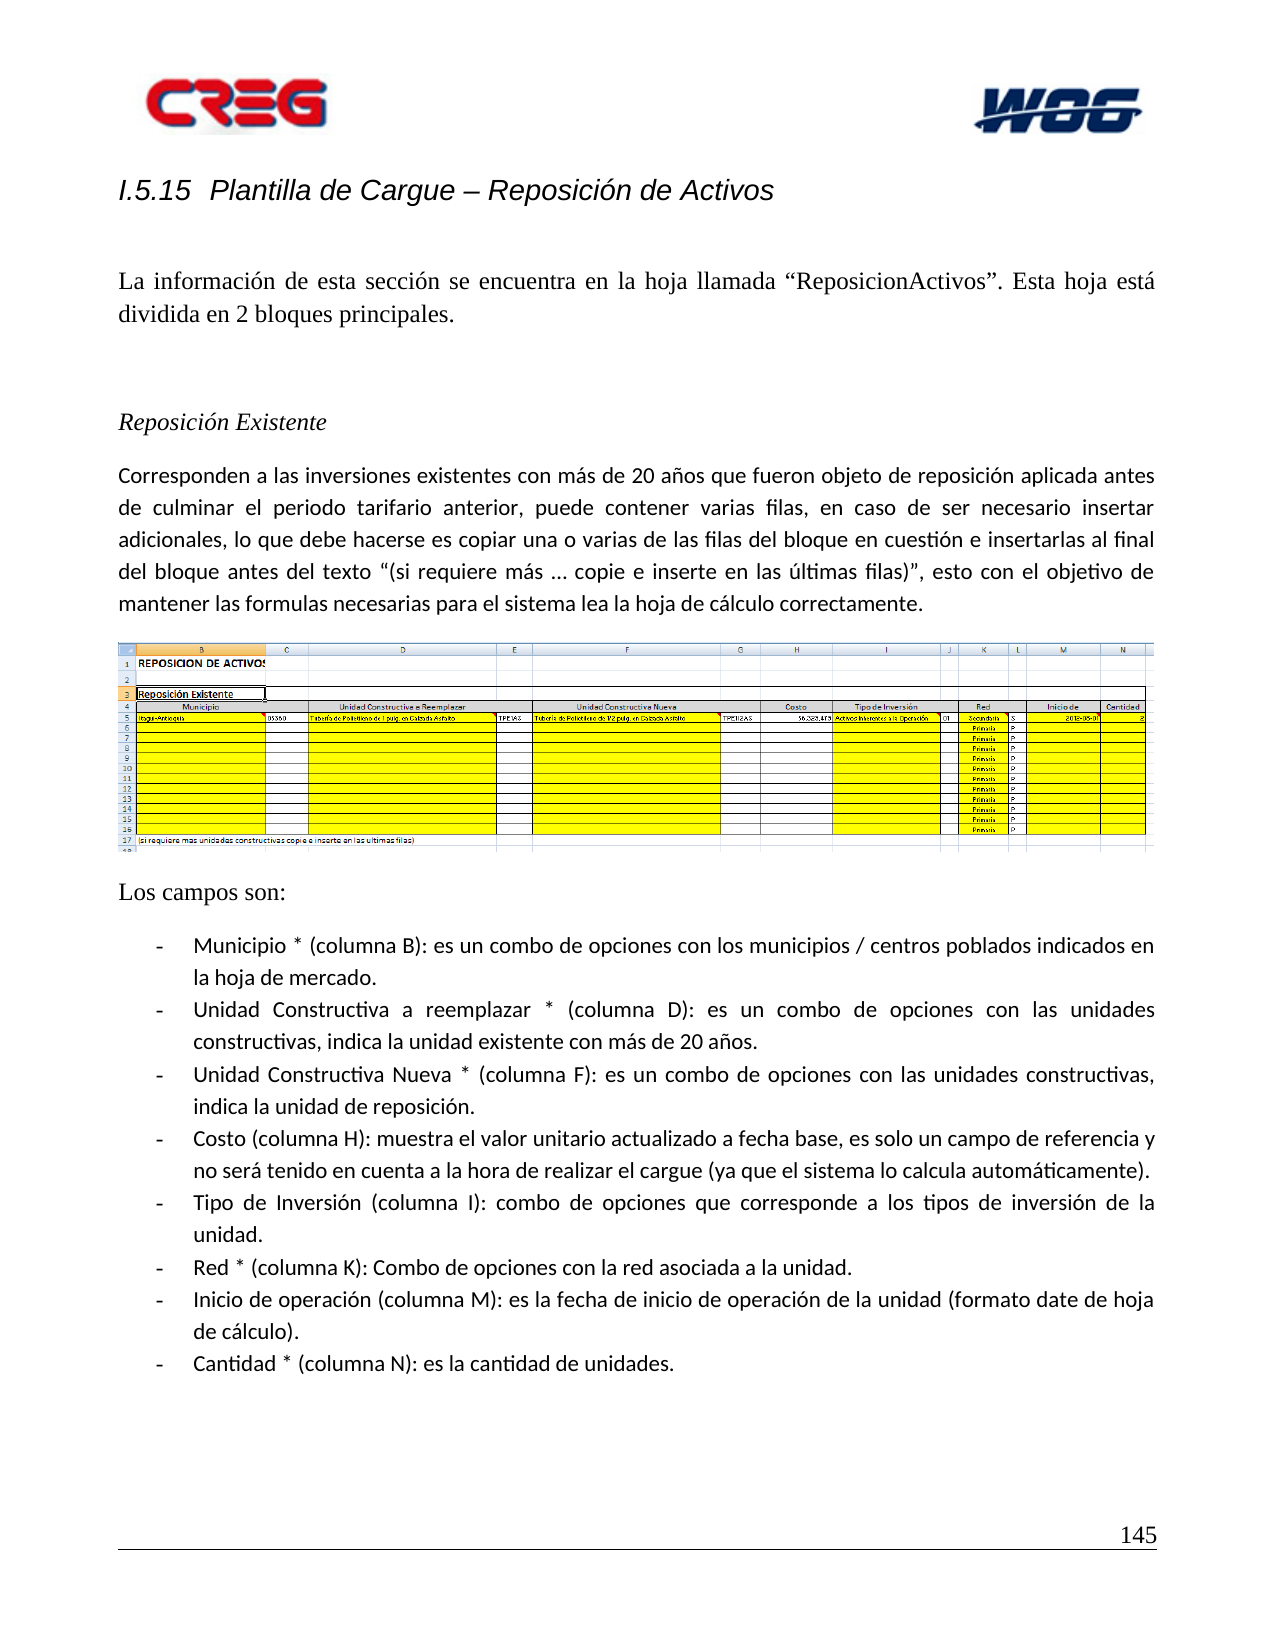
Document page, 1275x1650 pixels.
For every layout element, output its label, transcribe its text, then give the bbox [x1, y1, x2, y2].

text La información de esta sección se encuentra en la hoja llamada “ReposicionActivos”. Esta hoja está dividida en 2 bloques principales. [118, 266, 1157, 328]
list Unidad Constructiva a reemplazar * (columna D): es un combo de opciones con las unidades constructivas, indica la unidad existente con más de 20 años. [156, 995, 1157, 1056]
list Red * (columna K): Combo de opciones con la red asociada a la unidad. [156, 1253, 1157, 1281]
list Cantidad * (columna N): es la cantidad de unidades. [156, 1349, 1157, 1377]
picture [971, 83, 1147, 135]
picture [118, 642, 1154, 852]
subtitle Plantilla de Cargue – Reposición de Activos [118, 173, 1157, 206]
text Reposición Existente [118, 407, 1157, 436]
list Municipio * (columna B): es un combo de opciones con los municipios / centros poblados indicados en la hoja de mercado. [156, 931, 1157, 991]
list Tipo de Inversión (columna I): combo de opciones que corresponde a los tipos de inversión de la unidad. [156, 1188, 1157, 1249]
list Costo (columna H): muestra el valor unitario actualizado a fecha base, es solo un campo de referencia y no será tenido en cuenta a la hora de realizar el cargue (ya que el sistema lo calcula automáticamente). [156, 1124, 1157, 1184]
picture [118, 73, 353, 135]
text Los campos son: [118, 877, 1157, 906]
list Corresponden a las inversiones existentes con más de 20 años que fueron objeto de reposición aplicada antes de culminar el periodo tarifario anterior, puede contener varias filas, en caso de ser necesario insertar adicionales, lo que debe hacerse es copiar una o varias de las filas del bloque en cuestión e insertarlas al final del bloque antes del texto “(si requiere más … copie e inserte en las últimas filas)”, esto con el objetivo de mantener las formulas necesarias para el sistema lea la hoja de cálculo correctamente. [118, 461, 1157, 618]
list Unidad Constructiva Nueva * (columna F): es un combo de opciones con las unidades constructivas, indica la unidad de reposición. [156, 1060, 1157, 1120]
list Inicio de operación (columna M): es la fecha de inicio de operación de la unidad (formato date de hoja de cálculo). [156, 1285, 1157, 1345]
